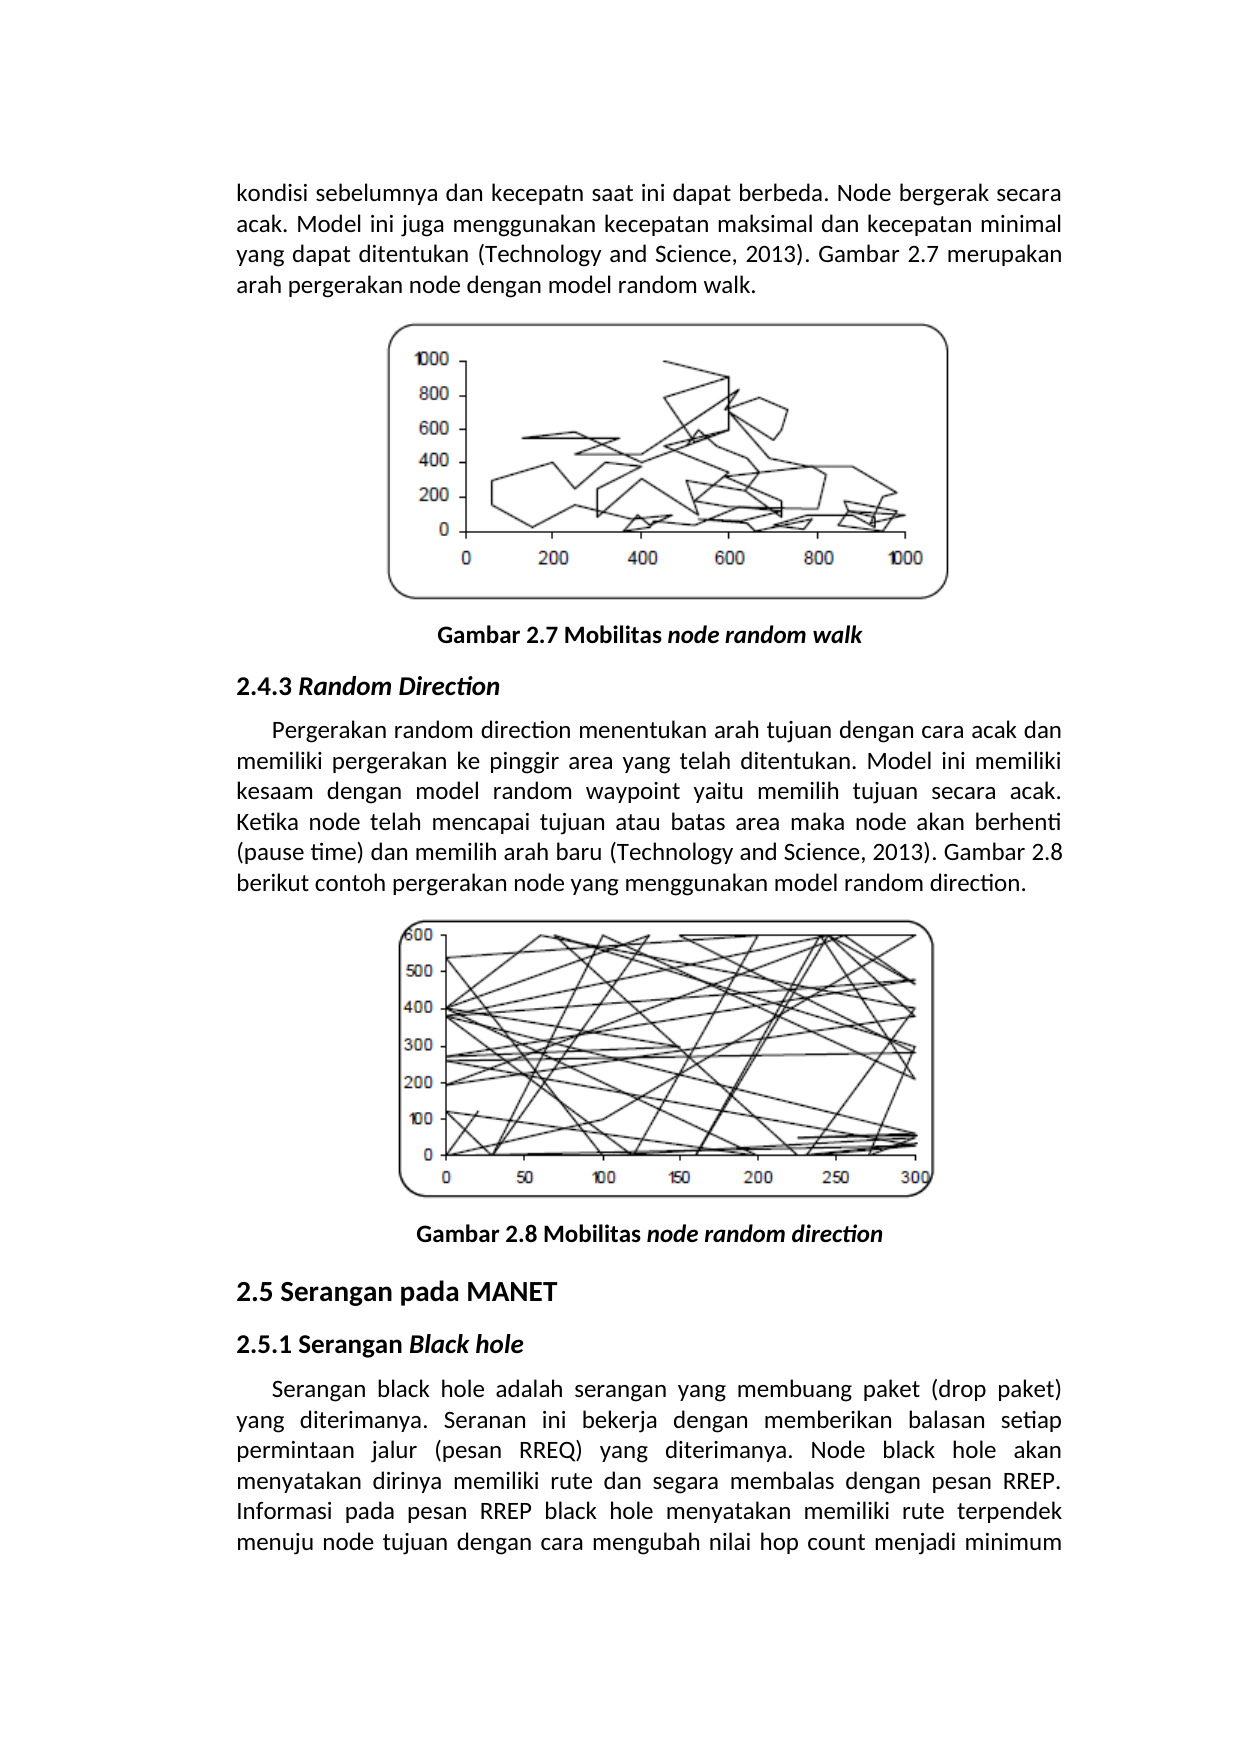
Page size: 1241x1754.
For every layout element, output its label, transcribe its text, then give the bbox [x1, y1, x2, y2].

subtitle Serangan pada MANET [236, 1273, 1063, 1309]
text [236, 1373, 1063, 1556]
subtitle Random Direction [236, 669, 1063, 702]
subtitle Serangan Black hole [236, 1328, 1063, 1361]
text Gambar 2.8 Mobilitas node random direction [236, 1218, 1063, 1248]
text Pergerakan random direction menentukan arah tujuan dengan cara acak dan memiliki pergerakan ke pinggir area yang telah ditentukan. Model ini memiliki kesaam dengan model random waypoint yaitu memilih tujuan secara acak. Ketika node telah mencapai tujuan atau batas area maka node akan berhenti (pause time) dan memilih arah baru (Technology and Science, 2013). Gambar 2.8 berikut contoh pergerakan node yang menggunakan model random direction. [236, 714, 1063, 897]
text Gambar 2.7 Mobilitas node random walk [236, 619, 1063, 650]
picture [393, 910, 942, 1206]
picture [378, 311, 956, 607]
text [236, 177, 1063, 299]
